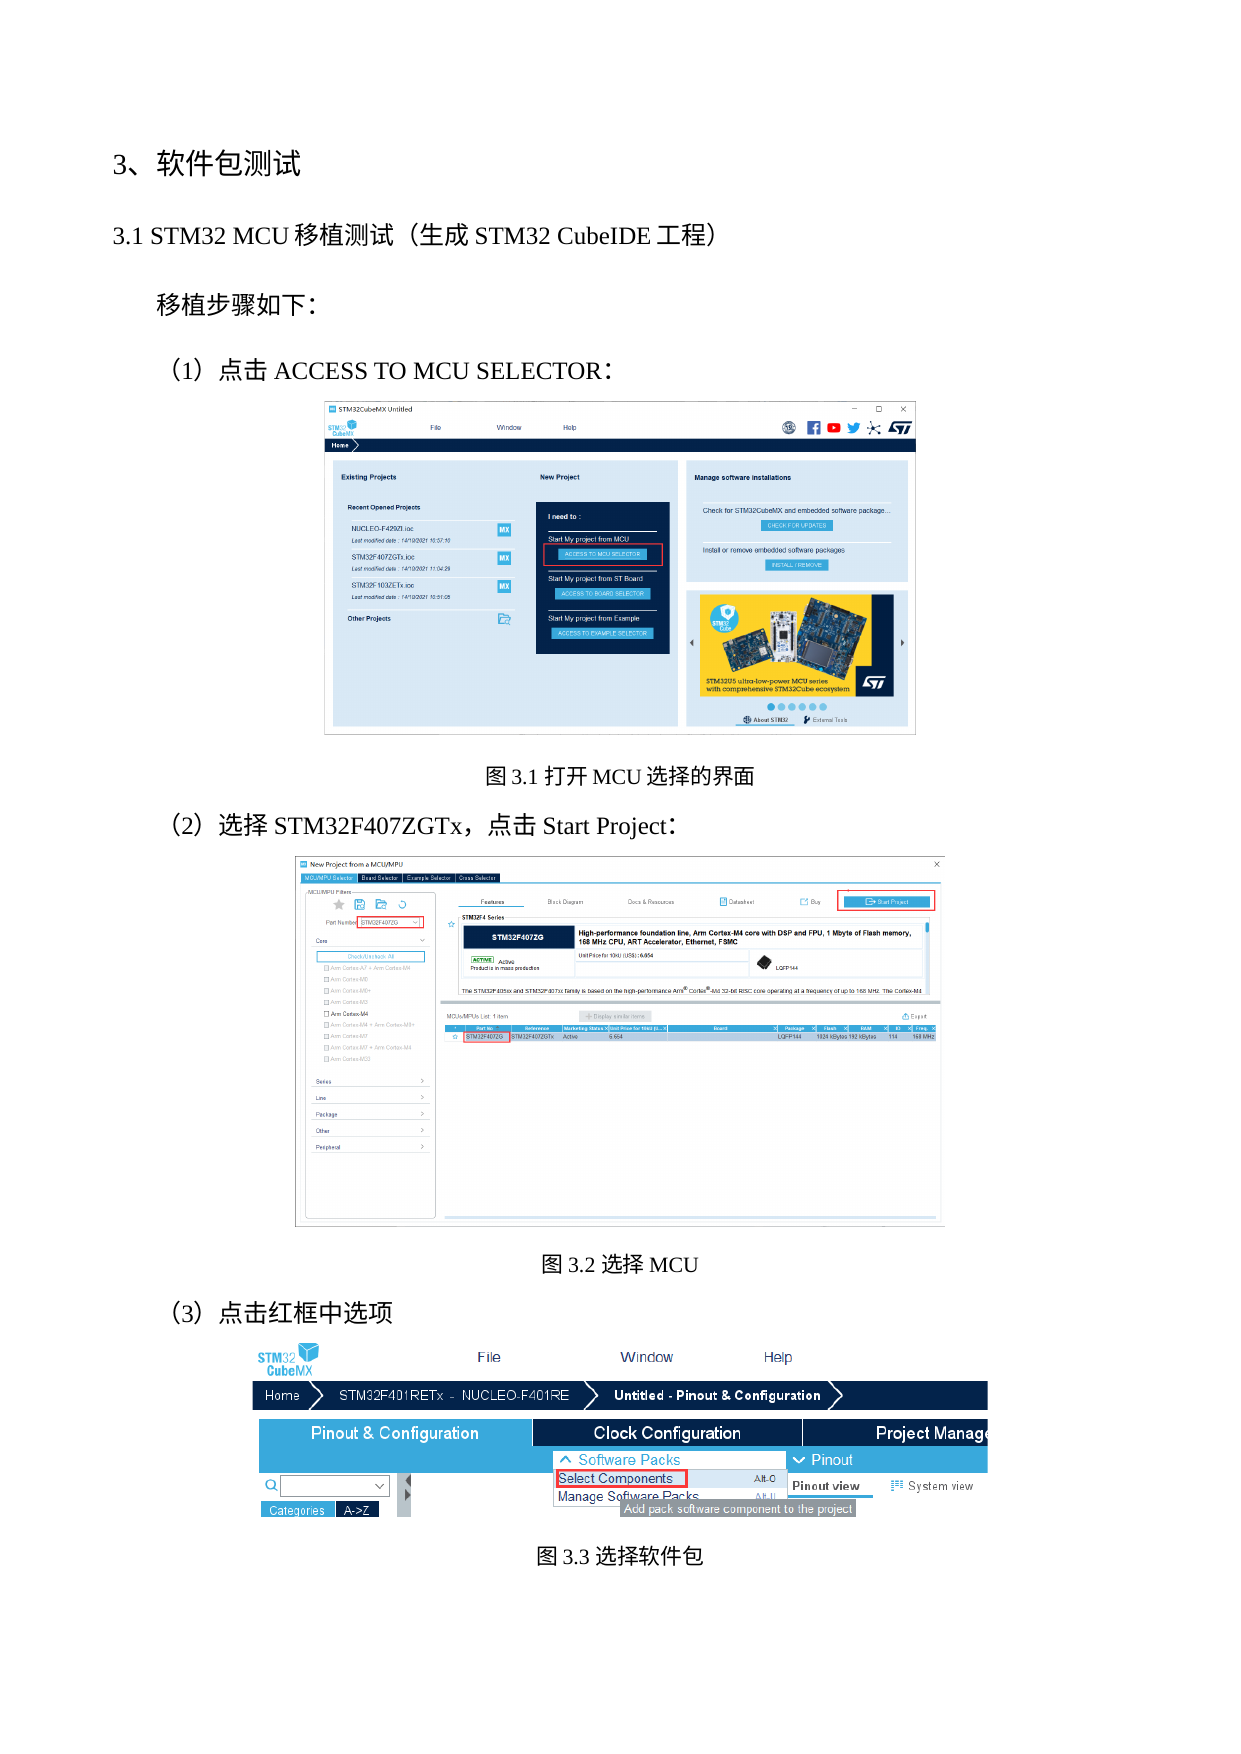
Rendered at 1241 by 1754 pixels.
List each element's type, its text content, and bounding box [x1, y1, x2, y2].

subtitle 3、软件包测试 [112, 129, 1128, 194]
picture [295, 856, 945, 1227]
picture [324, 401, 916, 735]
text 图3.3 选择软件包 [112, 1539, 1128, 1571]
text 图3.2 选择MCU [112, 1246, 1128, 1279]
text （1）点击ACCESS TO MCU SELECTOR： [112, 336, 1128, 401]
text （3）点击红框中选项 [112, 1279, 1128, 1344]
text 移植步骤如下： [112, 271, 1128, 336]
subtitle 3.1 STM32 MCU移植测试（生成STM32 CubeIDE工程） [112, 201, 1128, 266]
text （2）选择STM32F407ZGTx，点击Start Project： [112, 791, 1128, 856]
picture [252, 1343, 988, 1517]
text 图3.1 打开MCU选择的界面 [112, 759, 1128, 791]
